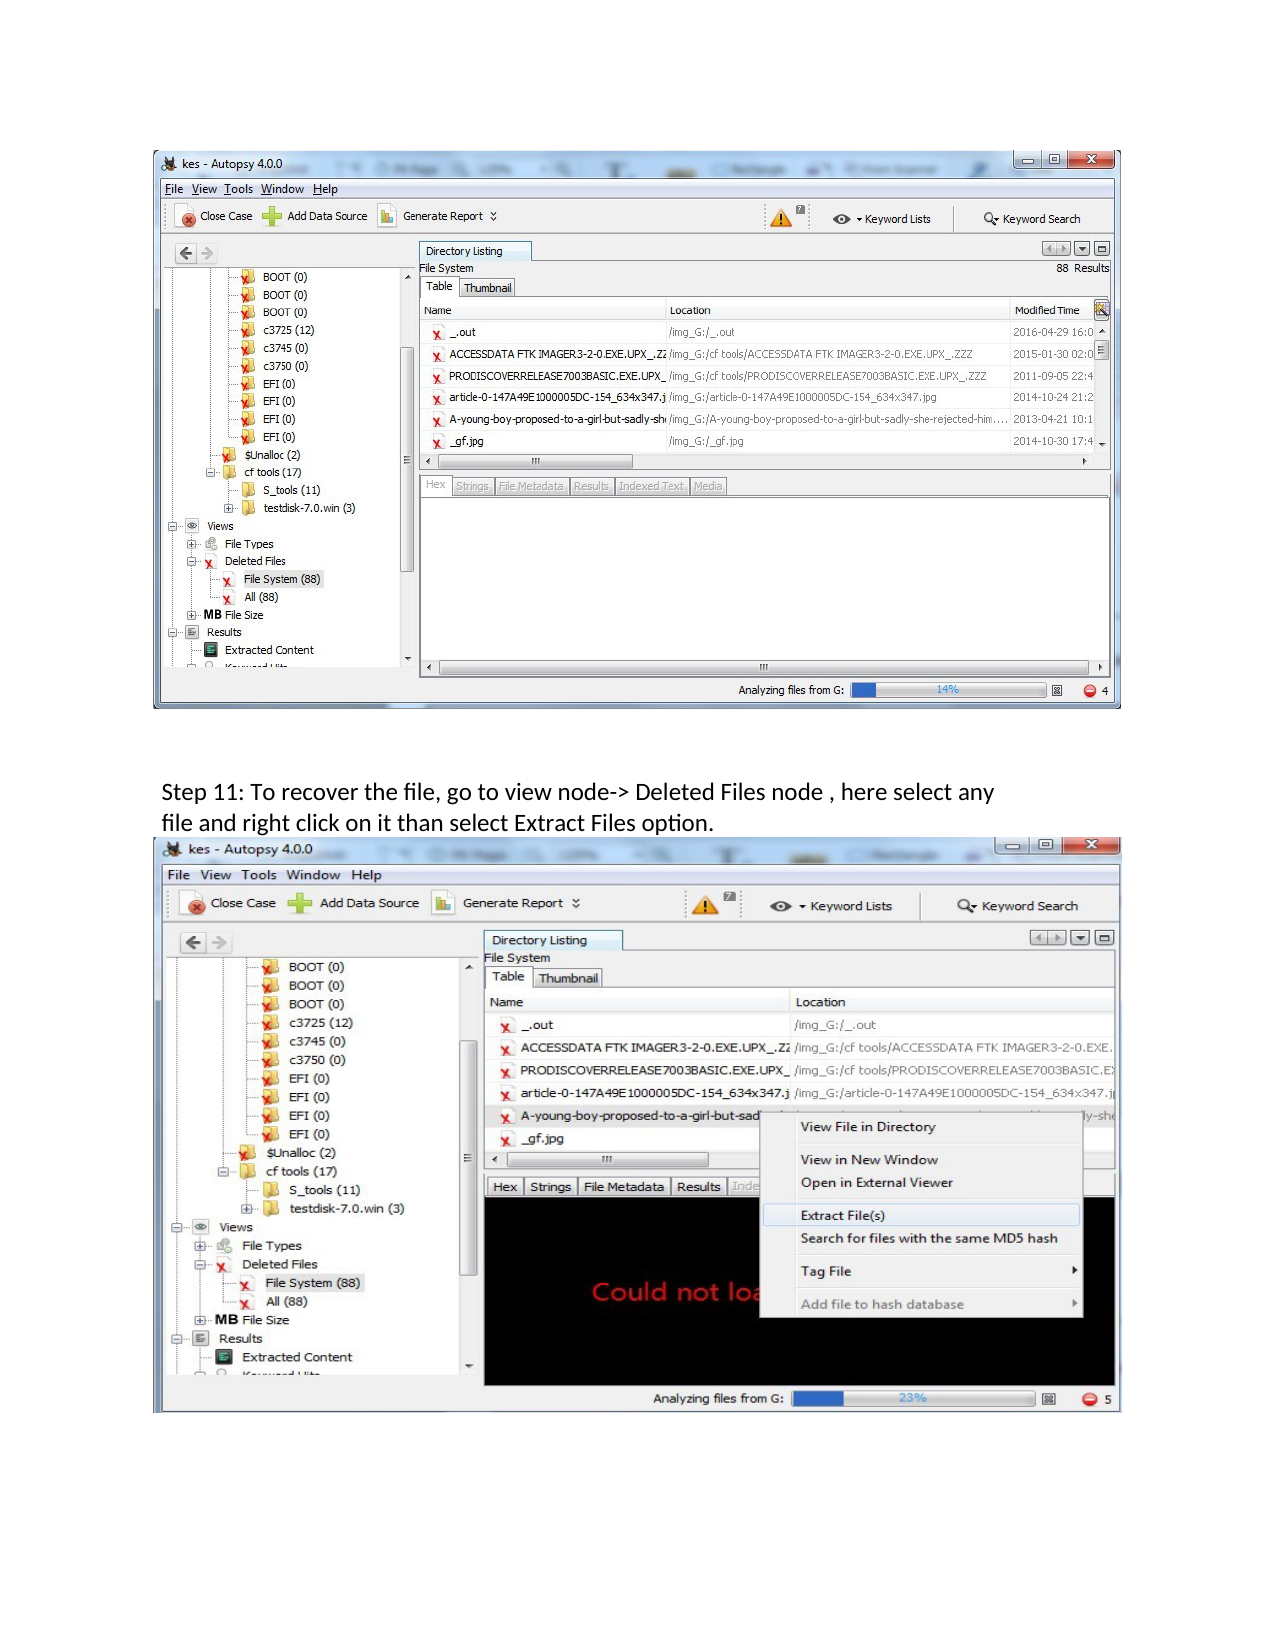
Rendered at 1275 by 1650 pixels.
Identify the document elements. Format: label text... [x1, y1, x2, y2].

text Step 11: To recover the file, go to view node-> Deleted Files node , here select any file and right click on it than select Extract Files option. [161, 776, 1031, 837]
picture [153, 837, 1123, 1413]
picture [153, 150, 1121, 709]
